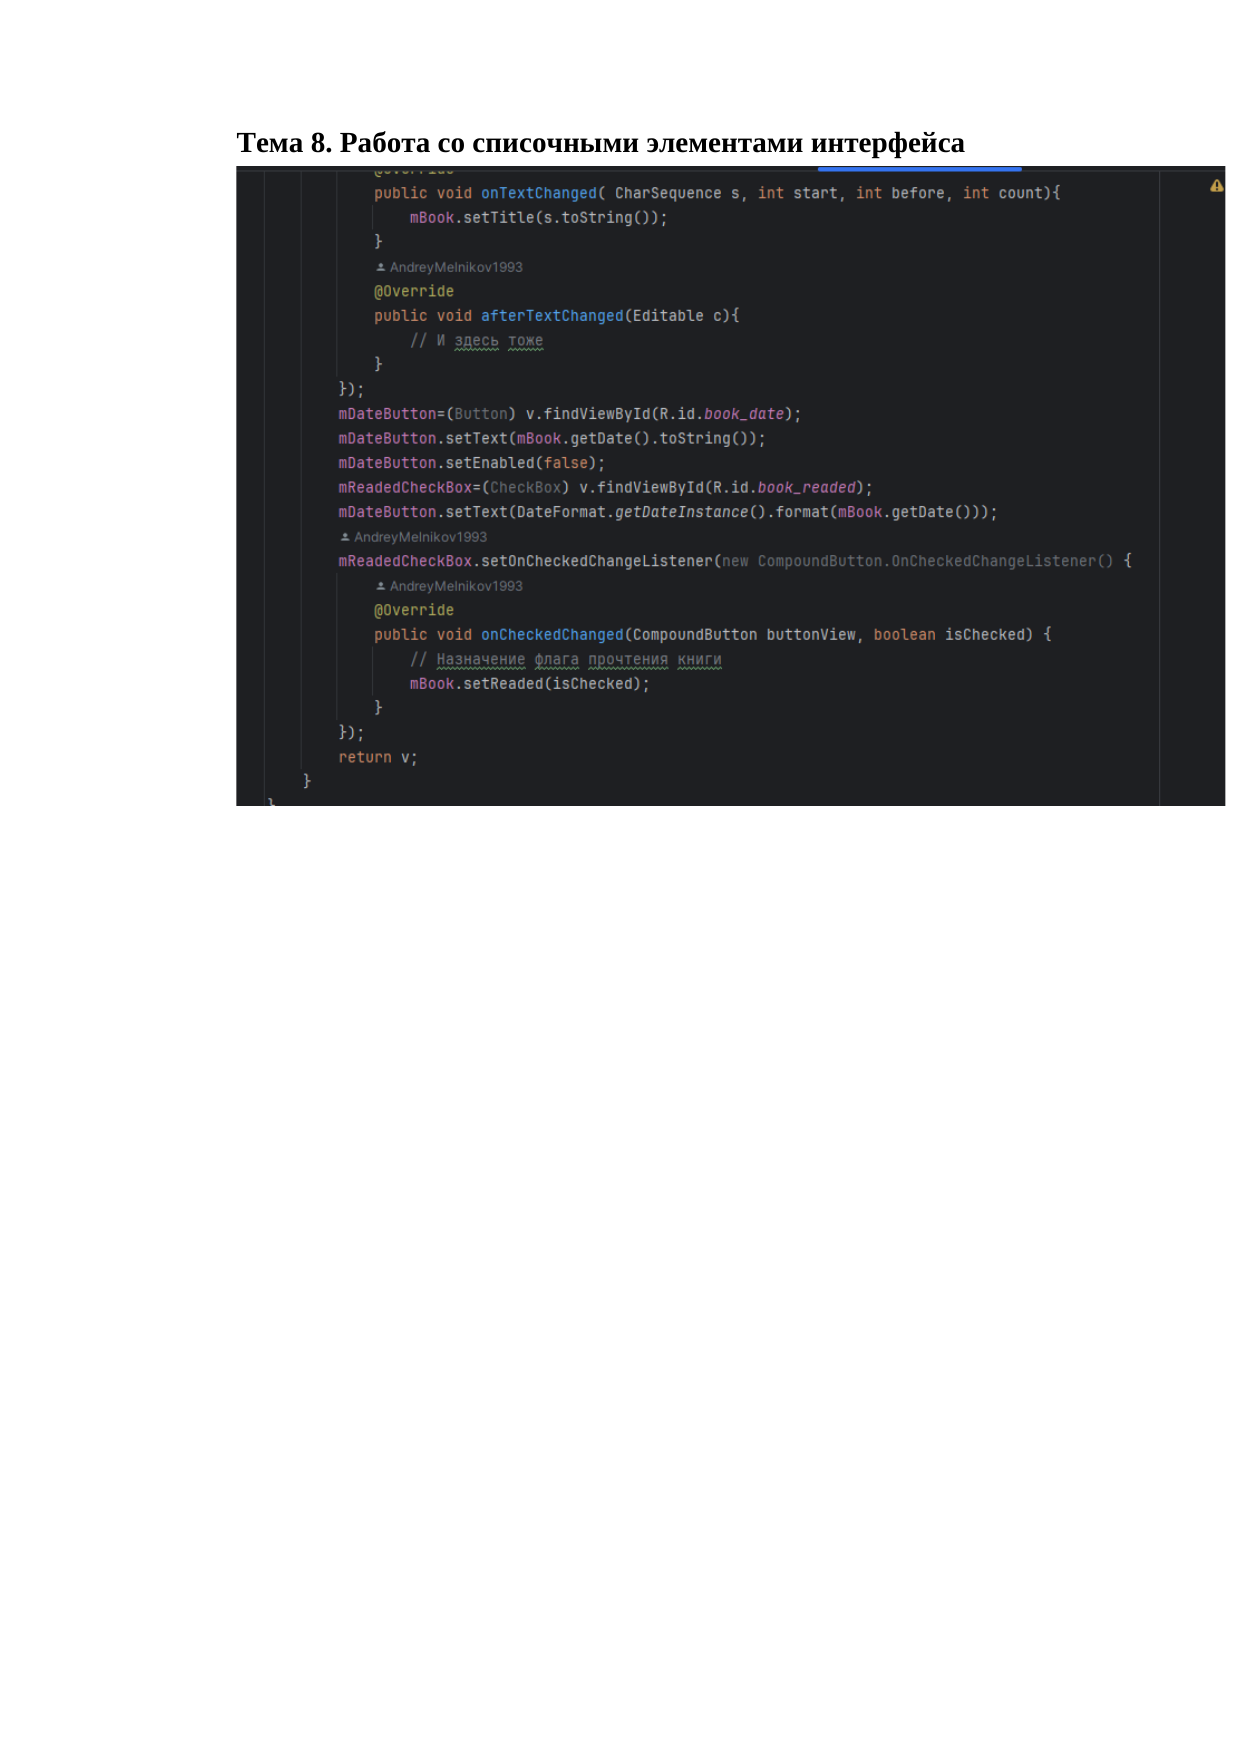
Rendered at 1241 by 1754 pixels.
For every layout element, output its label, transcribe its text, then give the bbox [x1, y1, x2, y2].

subtitle Тема 8. Работа со списочными элементами интерфейса [162, 126, 1152, 159]
picture [236, 166, 1226, 806]
